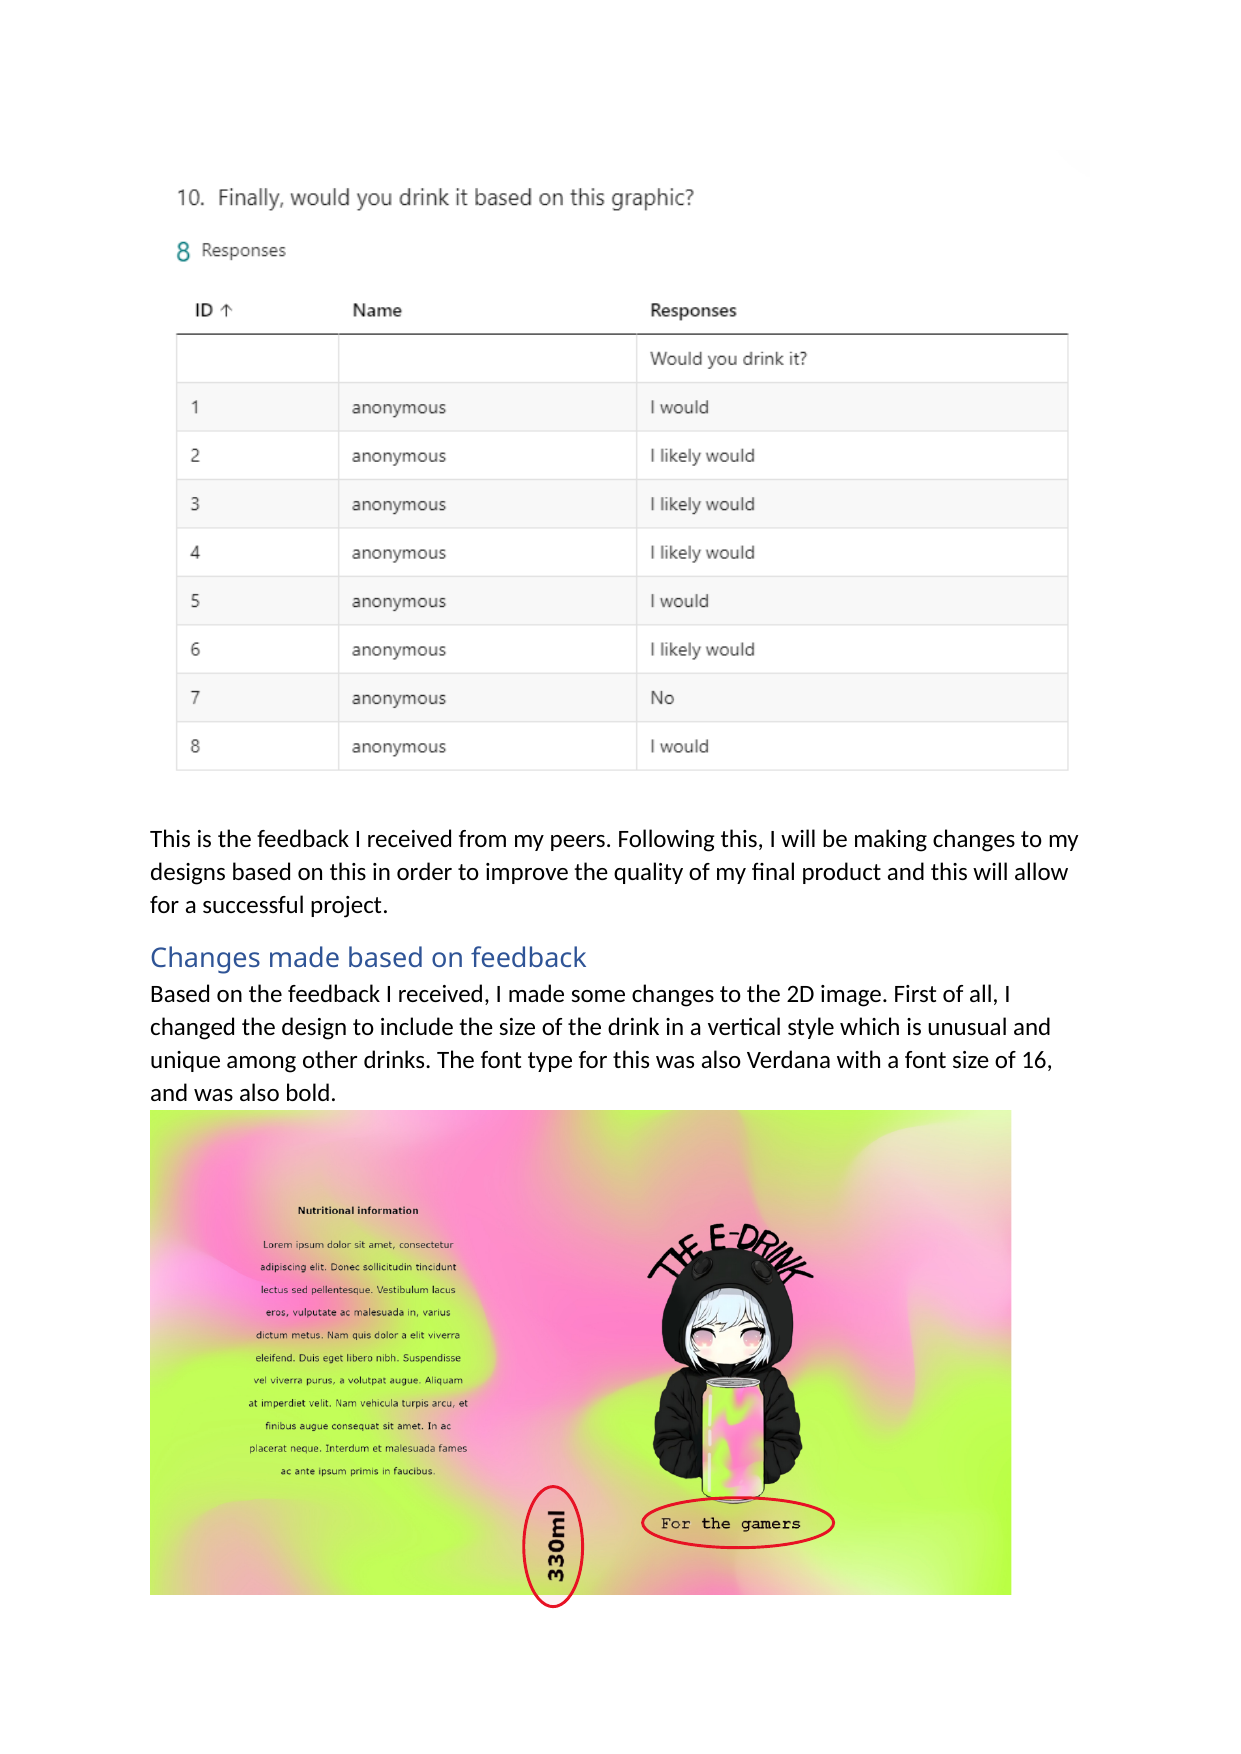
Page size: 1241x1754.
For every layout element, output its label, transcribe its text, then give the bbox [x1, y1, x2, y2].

text This is the feedback I received from my peers. Following this, I will be making changes to my designs based on this in order to improve the quality of my final product and this will allow for a successful project. [150, 823, 1090, 920]
picture [526, 1489, 581, 1595]
subtitle Changes made based on feedback [150, 939, 1090, 976]
picture [150, 1110, 1012, 1595]
picture [150, 150, 1091, 805]
